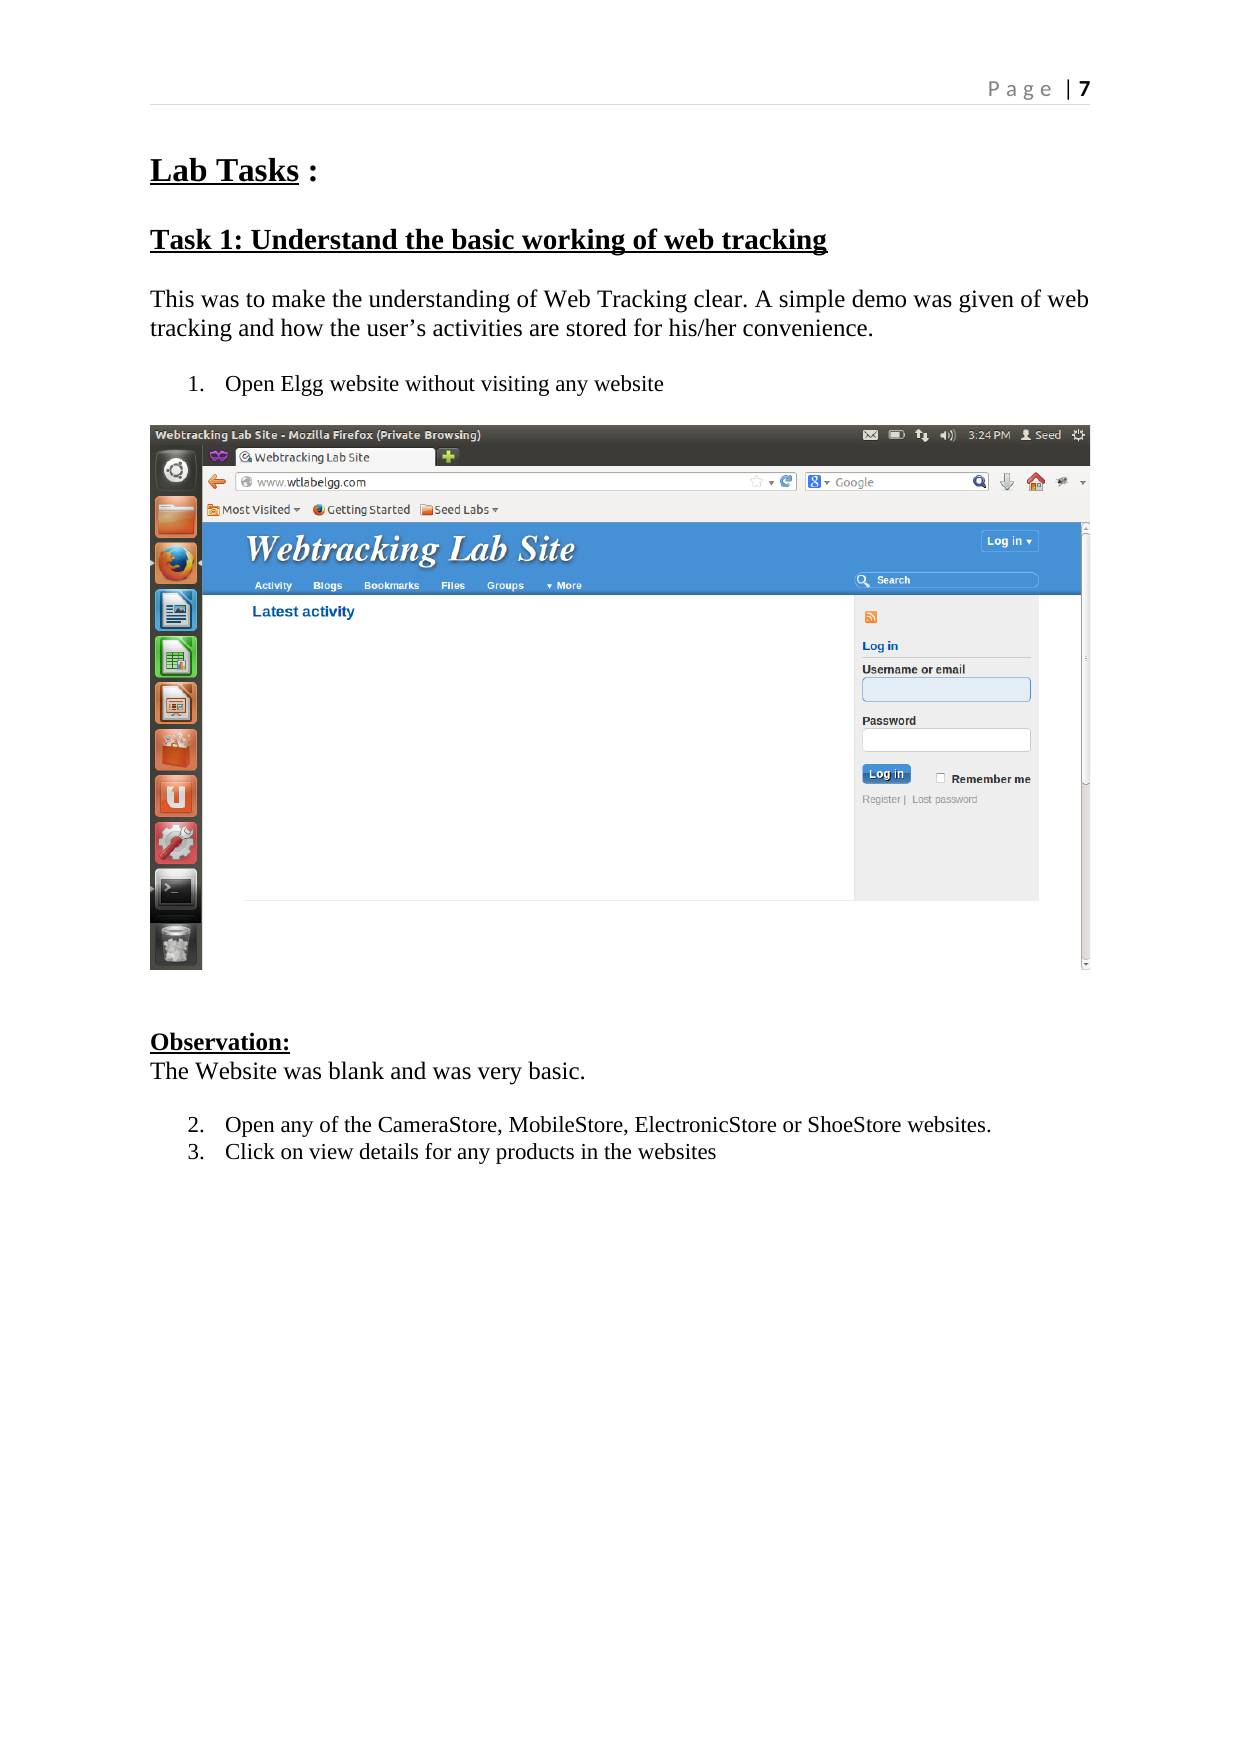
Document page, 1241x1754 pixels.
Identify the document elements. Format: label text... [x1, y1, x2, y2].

picture [150, 425, 1091, 970]
text This was to make the understanding of Web Tracking clear. A simple demo was given of web tracking and how the user’s activities are stored for his/her convenience. [150, 284, 1090, 342]
list Open Elgg website without visiting any website [187, 370, 1090, 397]
list Open any of the CameraStore, MobileStore, ElectronicStore or ShoeStore websites. [187, 1111, 1090, 1138]
text The Website was blank and was very basic. [150, 1056, 1090, 1085]
text Task 1: Understand the basic working of web tracking [150, 222, 1090, 255]
text Observation: [150, 1027, 1090, 1056]
list Click on view details for any products in the websites [187, 1138, 1090, 1164]
text Lab Tasks : [150, 150, 1090, 188]
